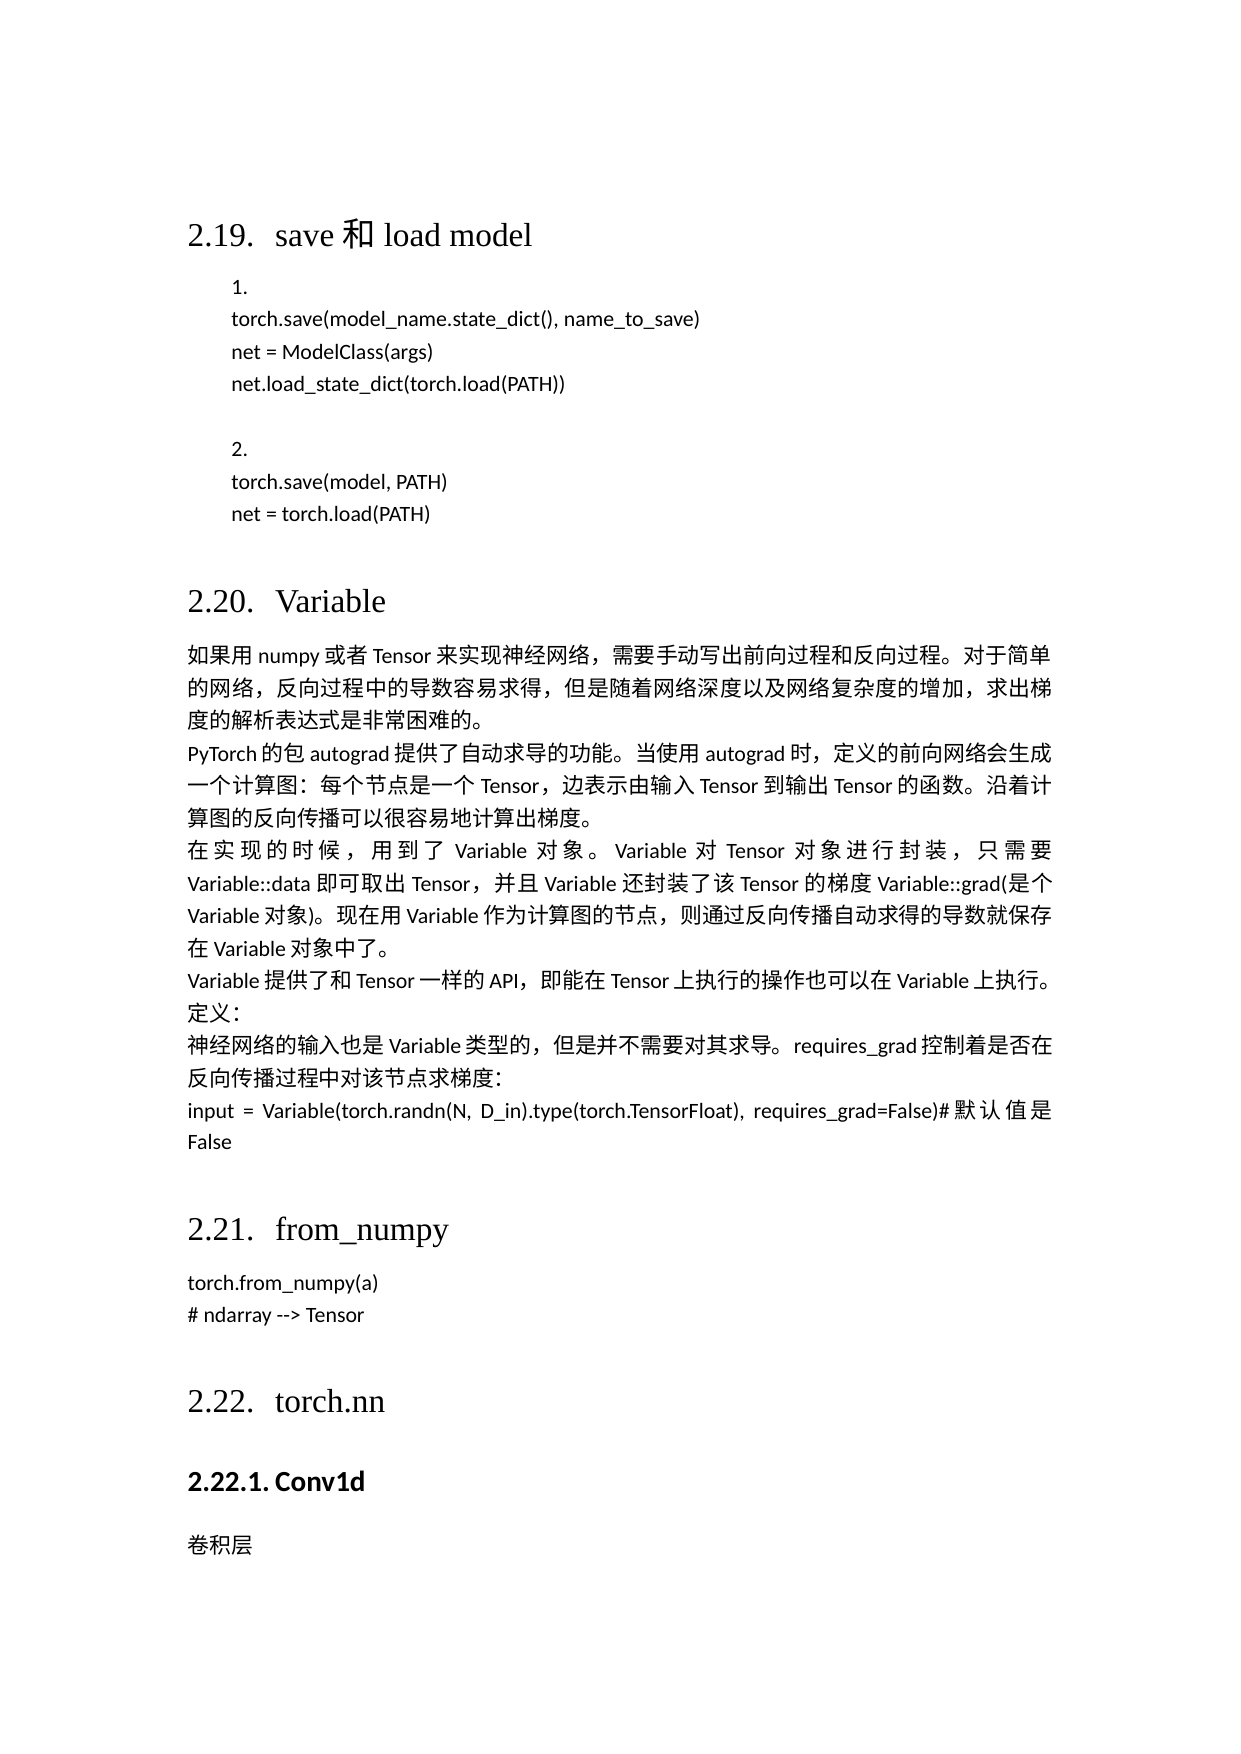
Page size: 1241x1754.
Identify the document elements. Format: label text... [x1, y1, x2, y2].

text 神经网络的输入也是Variable类型的，但是并不需要对其求导。requires_grad控制着是否在反向传播过程中对该节点求梯度： [187, 1028, 1053, 1093]
text torch.from_numpy(a) [187, 1266, 1053, 1298]
subtitle Conv1d [187, 1448, 1053, 1513]
text 定义： [187, 995, 1053, 1028]
text net.load_state_dict(torch.load(PATH)) [187, 367, 1053, 400]
text 2. [187, 432, 1053, 465]
text Variable提供了和Tensor一样的API，即能在Tensor上执行的操作也可以在Variable上执行。 [187, 963, 1053, 995]
text net = torch.load(PATH) [187, 497, 1053, 530]
text 卷积层 [187, 1528, 1053, 1560]
text 如果用numpy或者Tensor来实现神经网络，需要手动写出前向过程和反向过程。对于简单的网络，反向过程中的导数容易求得，但是随着网络深度以及网络复杂度的增加，求出梯度的解析表达式是非常困难的。 [187, 638, 1053, 735]
subtitle Variable [187, 568, 1053, 633]
text net = ModelClass(args) [187, 335, 1053, 367]
text 在实现的时候，用到了Variable对象。Variable对Tensor对象进行封装，只需要Variable::data即可取出Tensor，并且Variable还封装了该Tensor的梯度Variable::grad(是个Variable对象)。现在用Variable作为计算图的节点，则通过反向传播自动求得的导数就保存在Variable对象中了。 [187, 833, 1053, 963]
text 1. [187, 270, 1053, 302]
subtitle from_numpy [187, 1196, 1053, 1261]
text torch.save(model_name.state_dict(), name_to_save) [187, 302, 1053, 335]
subtitle torch.nn [187, 1368, 1053, 1433]
text torch.save(model, PATH) [187, 465, 1053, 497]
text PyTorch的包autograd提供了自动求导的功能。当使用autograd时，定义的前向网络会生成一个计算图：每个节点是一个Tensor，边表示由输入Tensor到输出Tensor的函数。沿着计算图的反向传播可以很容易地计算出梯度。 [187, 735, 1053, 833]
text input = Variable(torch.randn(N, D_in).type(torch.TensorFloat), requires_grad=False)#默认值是False [187, 1093, 1053, 1158]
subtitle save 和 load model [187, 200, 1053, 265]
text # ndarray --> Tensor [187, 1298, 1053, 1331]
